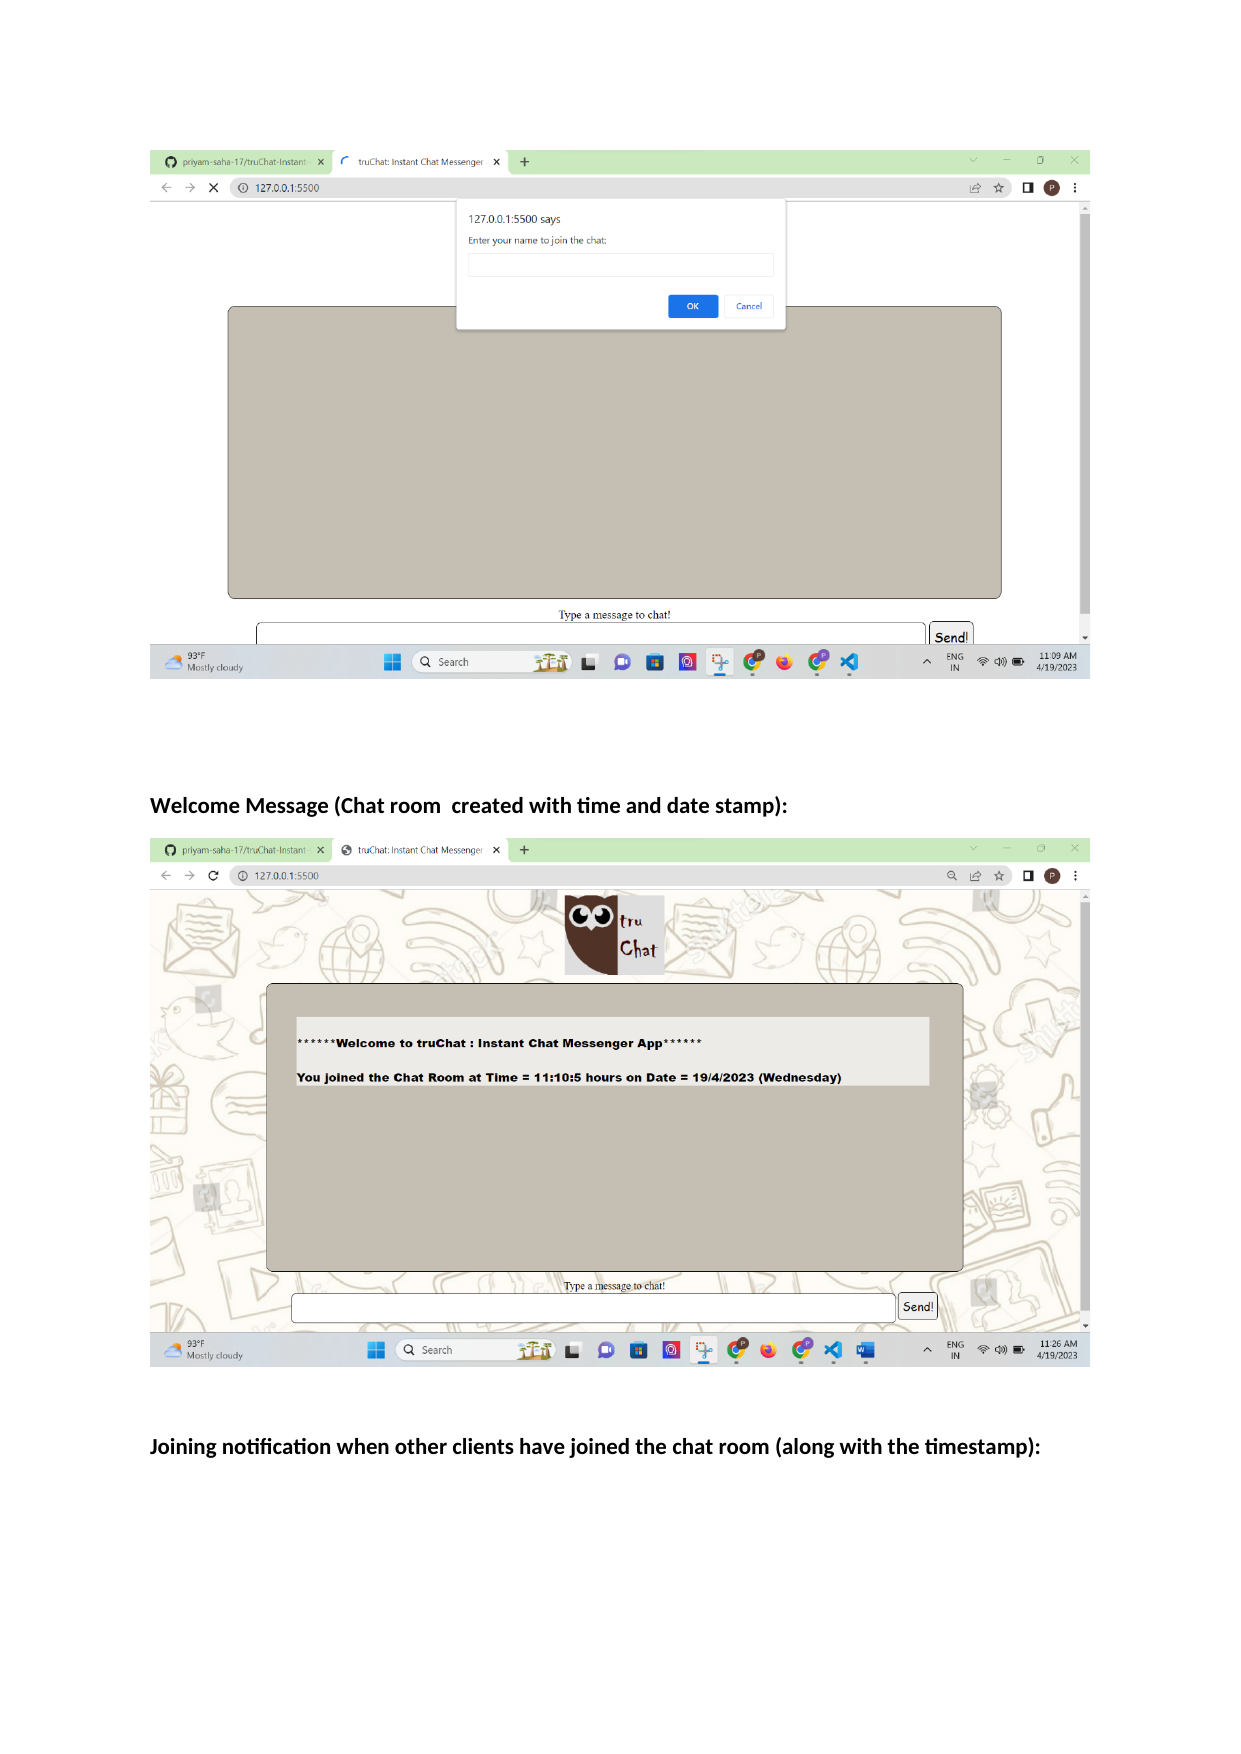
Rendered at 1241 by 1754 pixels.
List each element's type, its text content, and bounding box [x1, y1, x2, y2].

picture [150, 838, 1091, 1367]
text Joining notification when other clients have joined the chat room (along with the timestamp): [150, 1432, 1090, 1461]
text Welcome Message (Chat room created with time and date stamp): [150, 792, 1090, 819]
picture [150, 150, 1091, 679]
